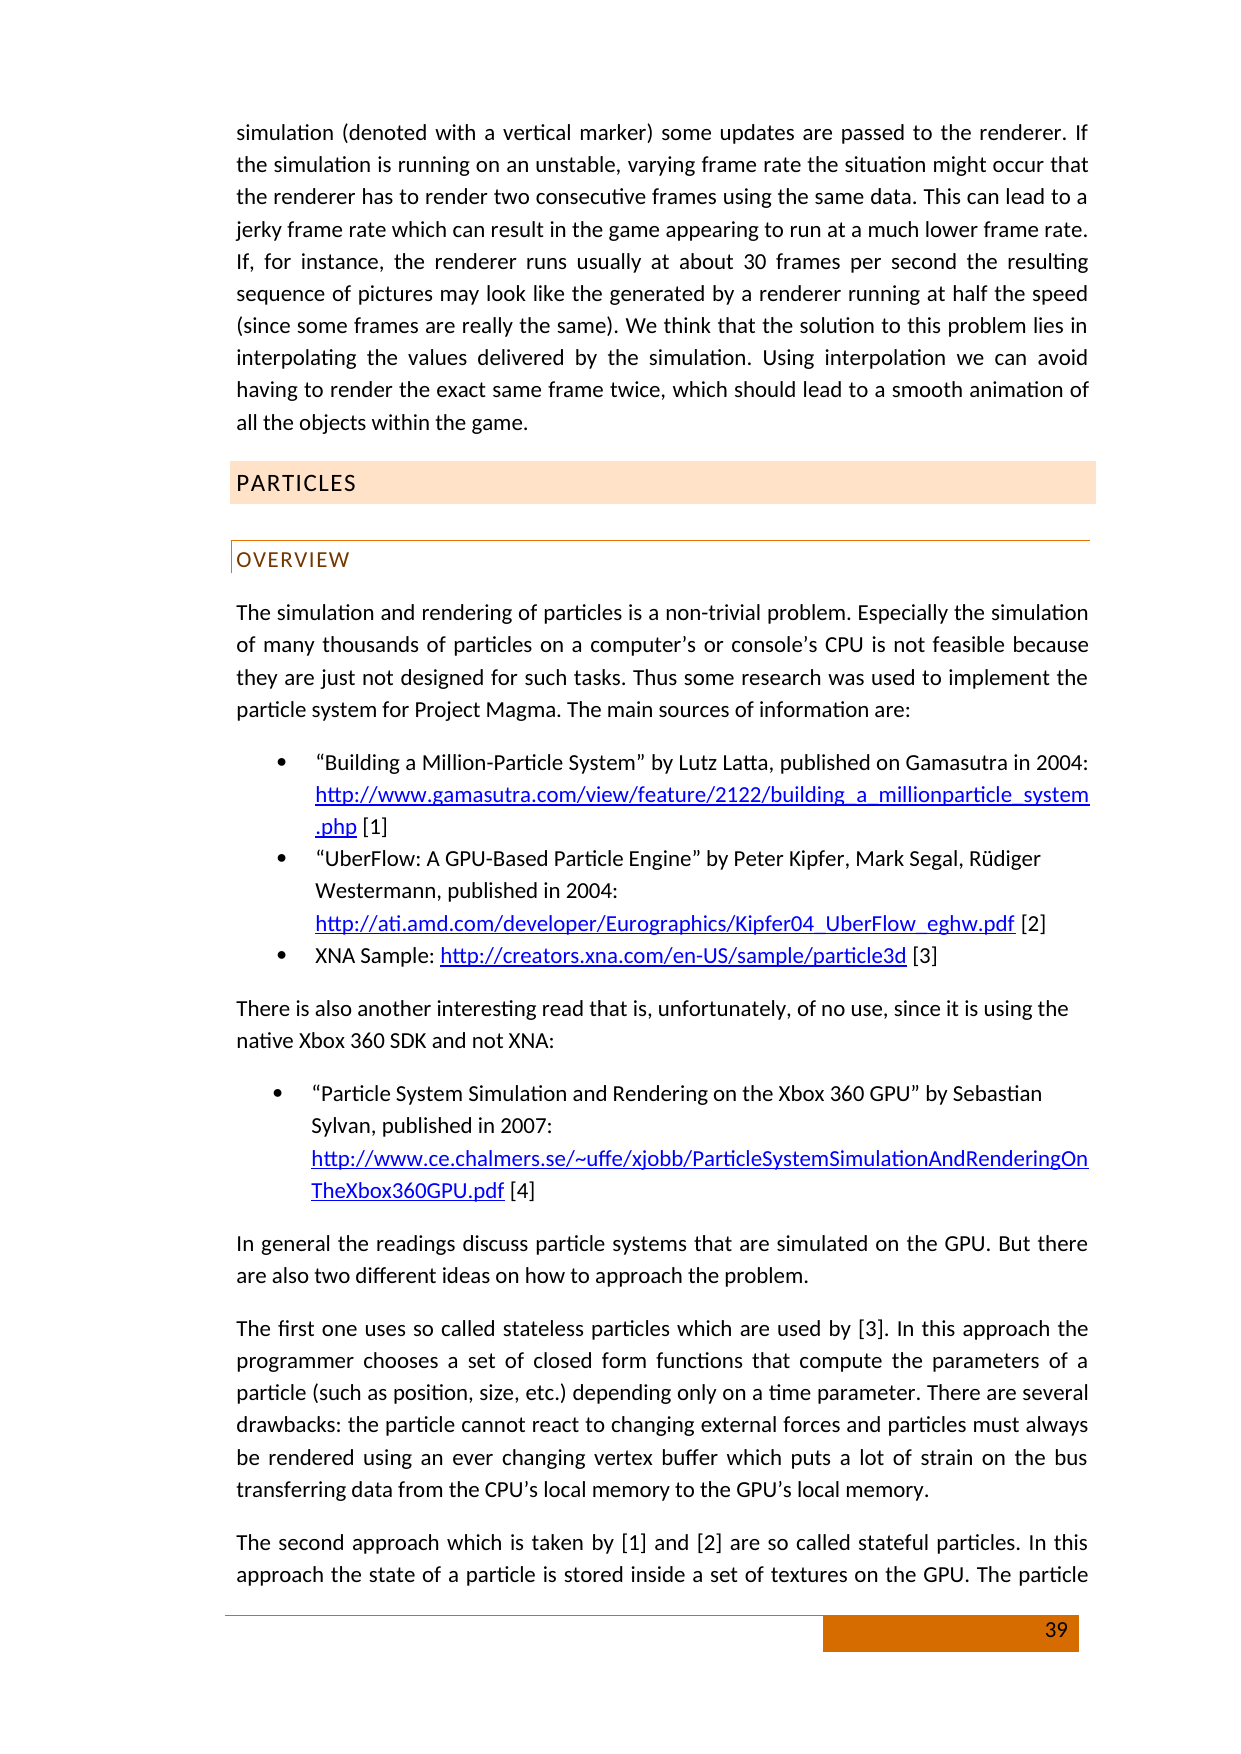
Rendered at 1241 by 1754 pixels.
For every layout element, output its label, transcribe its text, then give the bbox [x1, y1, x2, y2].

subtitle Particles [236, 467, 1090, 498]
list “UberFlow: A GPU-Based Particle Engine” by Peter Kipfer, Mark Segal, Rüdiger Westermann, published in 2004: http://ati.amd.com/developer/Eurographics/Kipfer04_UberFlow_eghw.pdf [2] [278, 844, 1090, 937]
text There is also another interesting read that is, unfortunately, of no use, since it is using the native Xbox 360 SDK and not XNA: [236, 994, 1090, 1054]
list XNA Sample: http://creators.xna.com/en-US/sample/particle3d [3] [278, 941, 1090, 969]
text The first one uses so called stateless particles which are used by [3]. In this approach the programmer chooses a set of closed form functions that compute the parameters of a particle (such as position, size, etc.) depending only on a time parameter. There are several drawbacks: the particle cannot react to changing external forces and particles must always be rendered using an ever changing vertex buffer which puts a lot of strain on the bus transferring data from the CPU’s local memory to the GPU’s local memory. [236, 1314, 1090, 1503]
subtitle Overview [232, 541, 1090, 573]
text In general the readings discuss particle systems that are simulated on the GPU. But there are also two different ideas on how to approach the problem. [236, 1229, 1090, 1289]
list “Particle System Simulation and Rendering on the Xbox 360 GPU” by Sebastian Sylvan, published in 2007: http://www.ce.chalmers.se/~uffe/xjobb/ParticleSystemSimulationAndRenderingOnTheXbox360GPU.pdf [4] [274, 1079, 1090, 1204]
text The simulation and rendering of particles is a non-trivial problem. Especially the simulation of many thousands of particles on a computer’s or console’s CPU is not feasible because they are just not designed for such tasks. Thus some research was used to implement the particle system for Project Magma. The main sources of information are: [236, 598, 1090, 723]
list “Building a Million-Particle System” by Lutz Latta, published on Gamasutra in 2004: http://www.gamasutra.com/view/feature/2122/building_a_millionparticle_system.php [1] [278, 748, 1090, 840]
